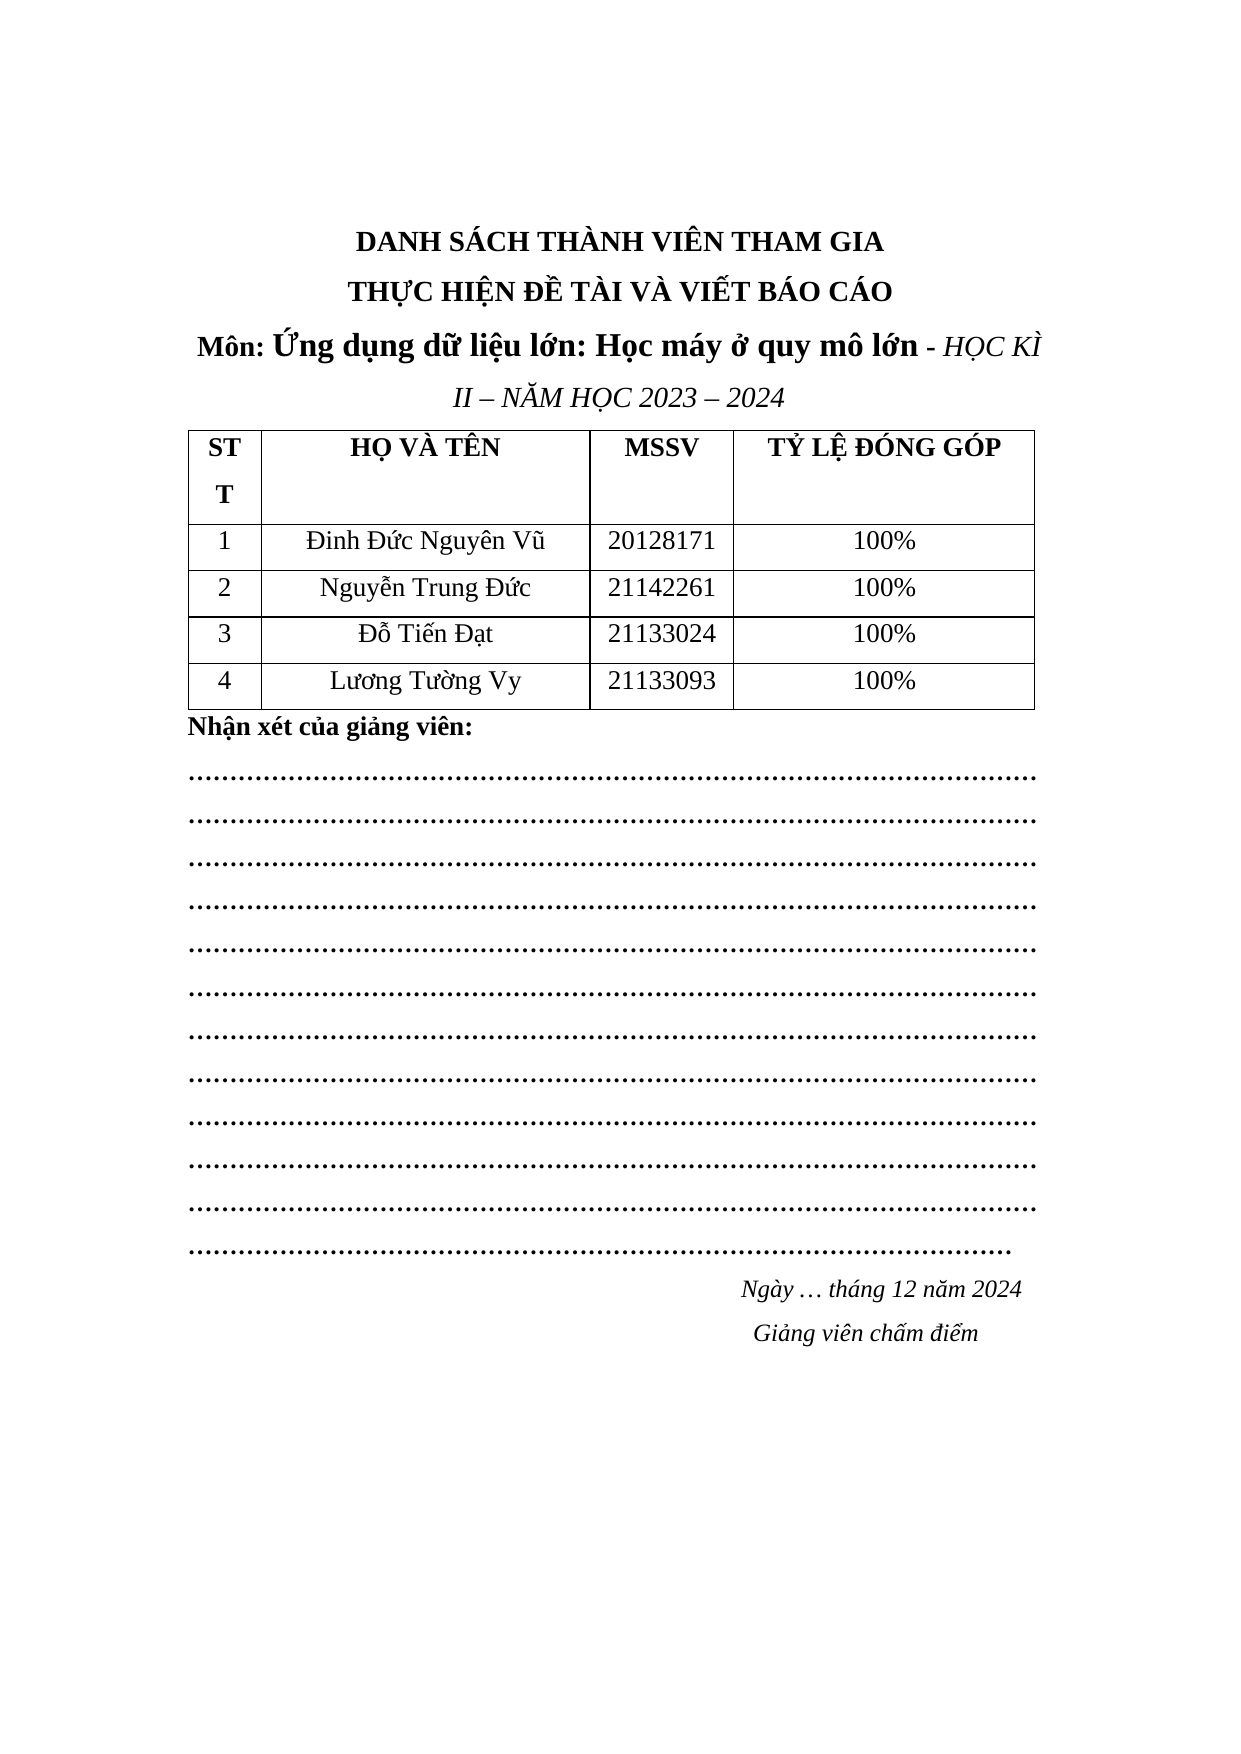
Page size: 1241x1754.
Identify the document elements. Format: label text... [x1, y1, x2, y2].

text Nhận xét của giảng viên: [187, 710, 1053, 741]
table_cell 21142261 [591, 571, 733, 616]
table_cell 4 [189, 664, 261, 709]
table_cell 2 [189, 571, 261, 616]
table_cell Đinh Đức Nguyên Vũ [262, 525, 589, 570]
table_header MSSV [591, 431, 733, 523]
table_cell Đỗ Tiến Đạt [262, 618, 589, 663]
text DANH SÁCH THÀNH VIÊN THAM GIA [187, 224, 1053, 258]
table_header STT [189, 431, 261, 523]
table_cell 21133093 [591, 664, 733, 709]
table_cell 3 [189, 618, 261, 663]
table_cell Nguyễn Trung Đức [262, 571, 589, 616]
table_cell 100% [734, 618, 1034, 663]
text THỰC HIỆN ĐỀ TÀI VÀ VIẾT BÁO CÁO [187, 274, 1053, 308]
text …………………………………………………………………………………………………………………………………………………………………………………………………………………………………………………………………………………………………………………………………………………………………………………………………………………………………………………………………………………………………………………………………………………………………………………………………………………………………………………………………………………………………………………………………………………………………………………………………………………………………………………………………………………………………………………………………………………………………………………………………………………………………………………………………………………………………………………………… [187, 757, 1053, 1260]
table_header TỶ LỆ ĐÓNG GÓP [734, 431, 1034, 523]
table_cell 100% [734, 571, 1034, 616]
text Ngày … tháng 12 năm 2024 [637, 1274, 1053, 1303]
text Giảng viên chấm điểm [187, 1318, 1053, 1346]
text Môn: Ứng dụng dữ liệu lớn: Học máy ở quy mô lớn - HỌC KÌ II – NĂM HỌC 2023 – 2024 [187, 325, 1053, 413]
table_cell Lương Tường Vy [262, 664, 589, 709]
table_cell 1 [189, 525, 261, 570]
table_cell 21133024 [591, 618, 733, 663]
table_cell 100% [734, 525, 1034, 570]
table_cell 100% [734, 664, 1034, 709]
table_cell 20128171 [591, 525, 733, 570]
table_header HỌ VÀ TÊN [262, 431, 589, 523]
